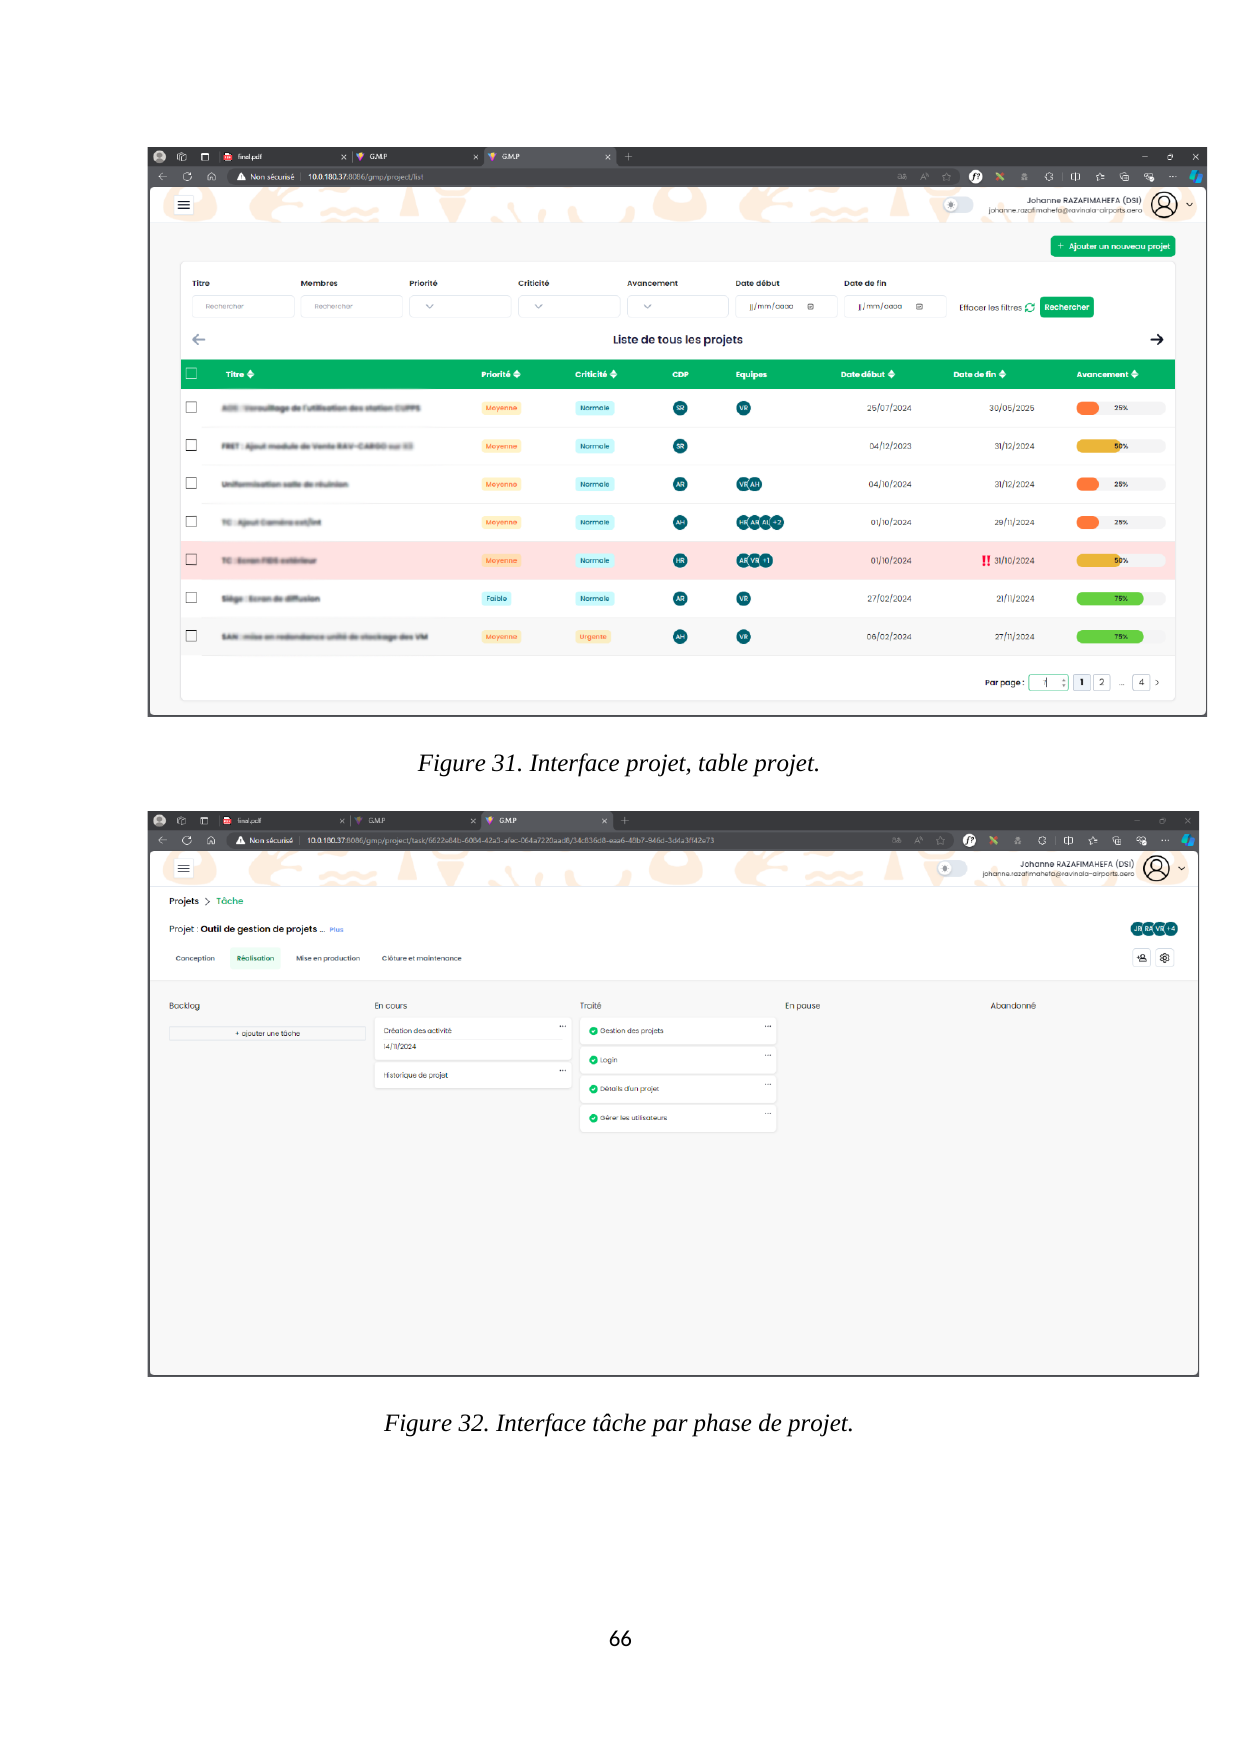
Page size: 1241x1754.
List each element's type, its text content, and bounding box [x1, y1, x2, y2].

text Figure 32. Interface tâche par phase de projet. [148, 1408, 1093, 1436]
picture [147, 147, 1208, 717]
text Figure 31. Interface projet, table projet. [148, 748, 1093, 776]
picture [147, 811, 1200, 1377]
